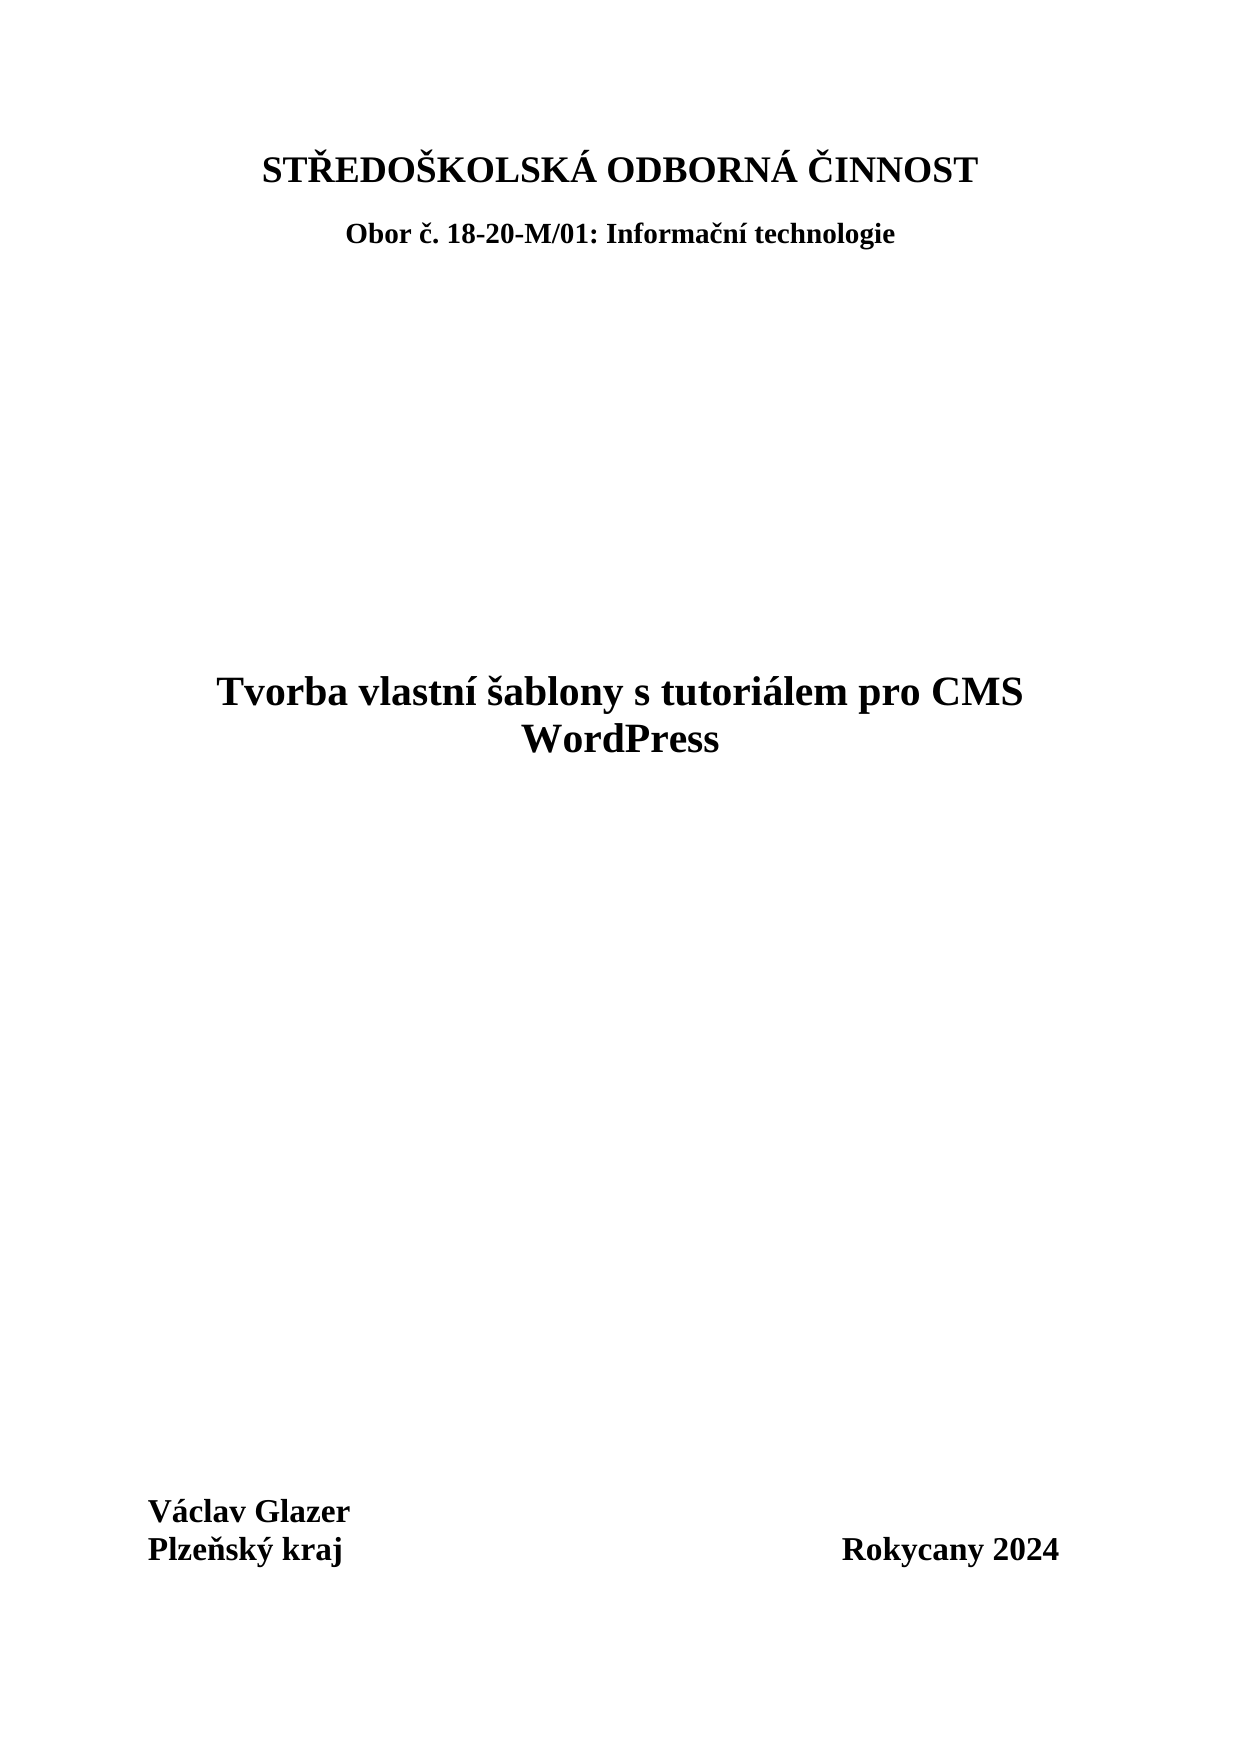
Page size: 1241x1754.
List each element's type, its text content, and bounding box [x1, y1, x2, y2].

text Plzeňský kraj Rokycany 2024 [148, 1529, 1093, 1568]
text Obor č. 18-20-M/01: Informační technologie [148, 216, 1093, 249]
text STŘEDOŠKOLSKÁ ODBORNÁ ČINNOST [148, 148, 1093, 191]
text Václav Glazer [148, 1491, 1093, 1529]
text Tvorba vlastní šablony s tutoriálem pro CMS WordPress [148, 666, 1093, 762]
